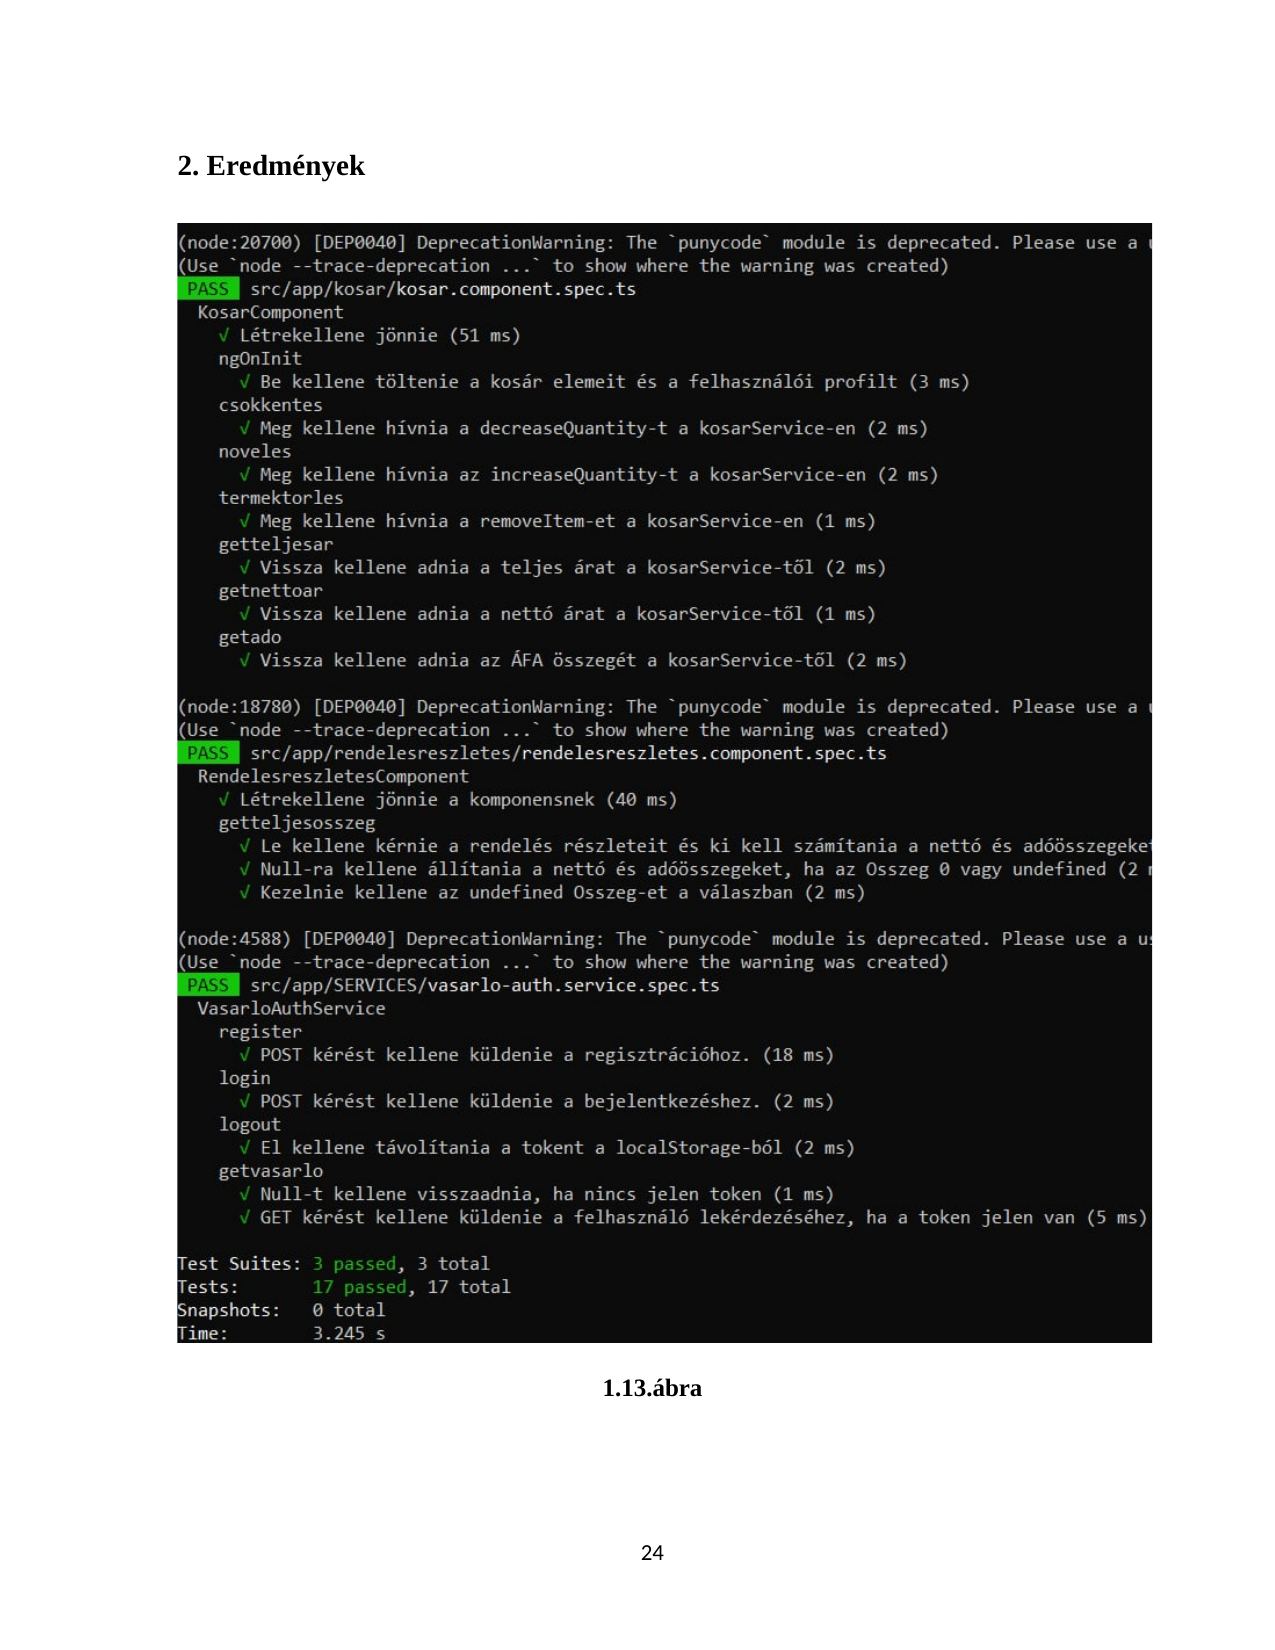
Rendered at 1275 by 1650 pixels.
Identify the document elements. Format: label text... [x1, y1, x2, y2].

subtitle 2. Eredmények [177, 148, 1127, 181]
text 1.13.ábra [177, 1373, 1127, 1402]
picture [177, 223, 1153, 1343]
